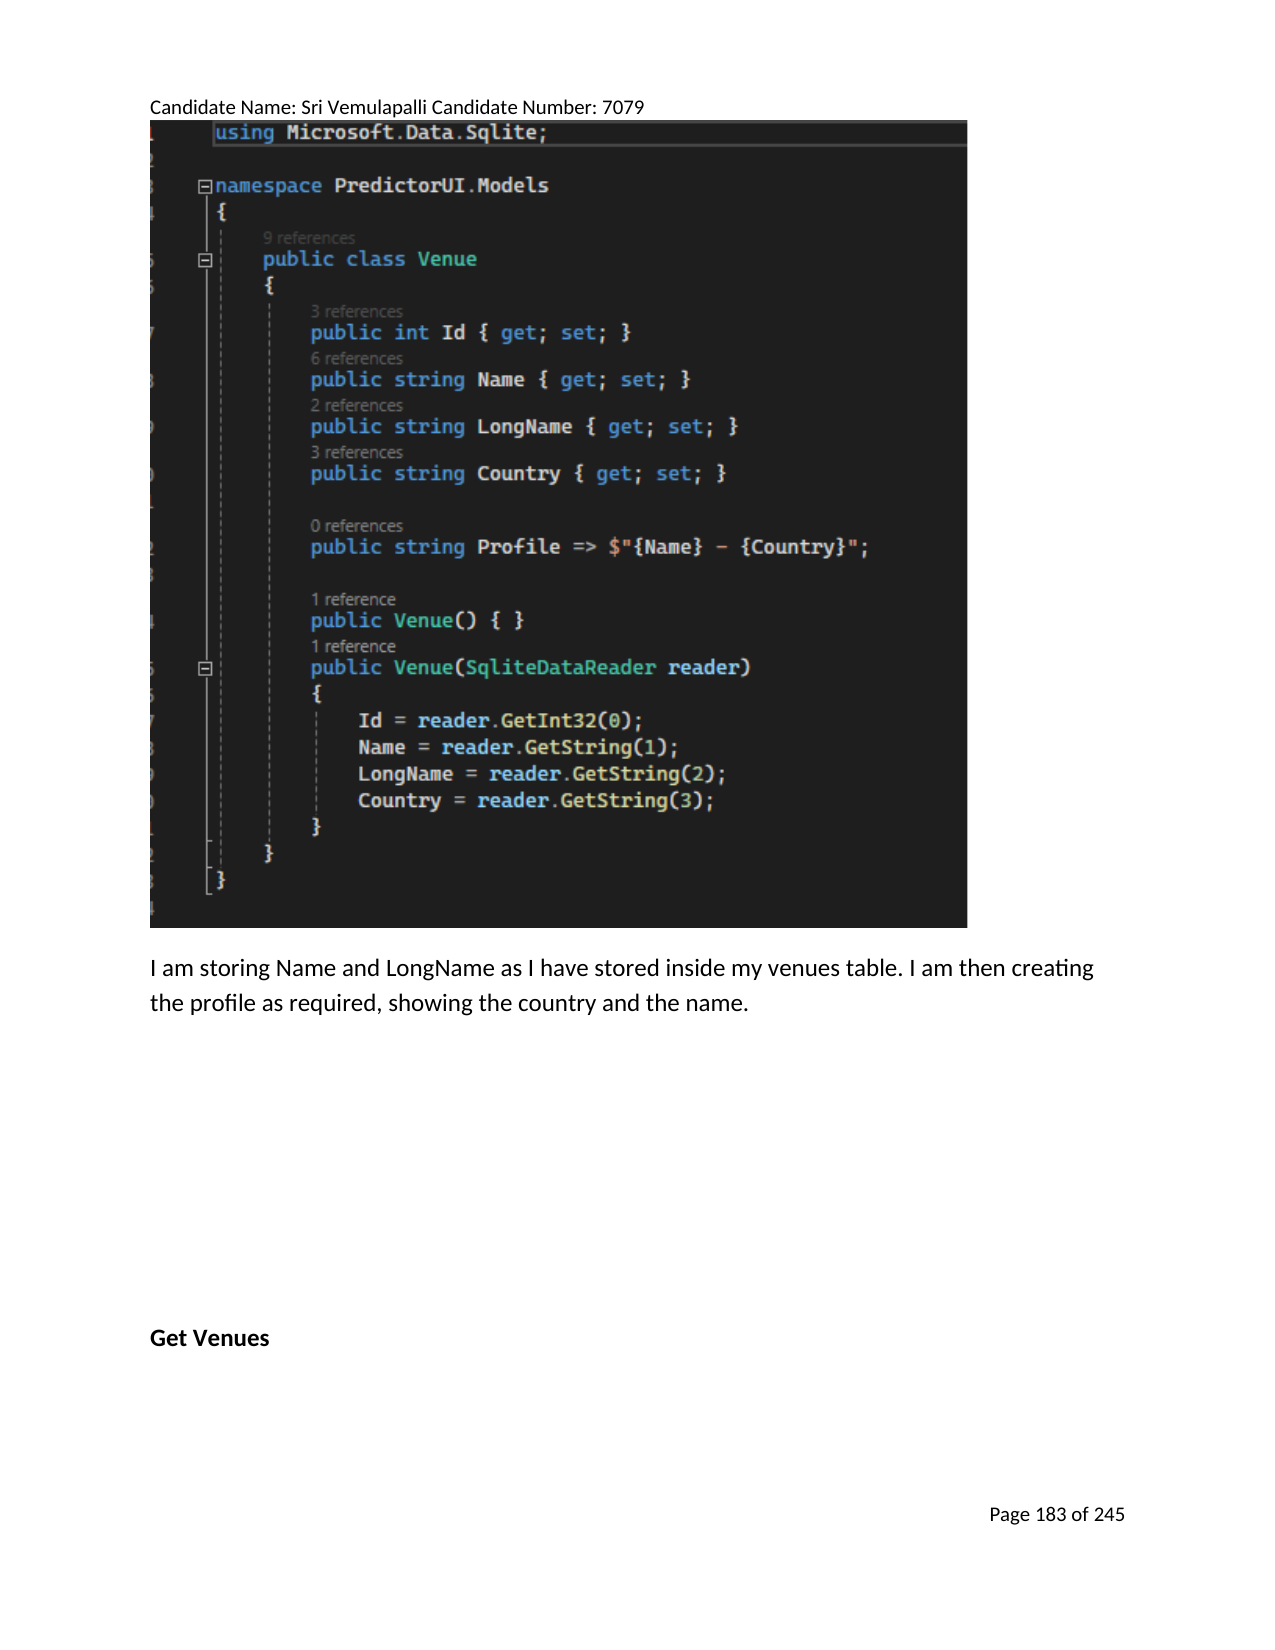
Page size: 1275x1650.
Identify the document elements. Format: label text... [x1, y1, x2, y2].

text Get Venues [150, 1322, 1125, 1353]
picture [150, 120, 968, 928]
text I am storing Name and LongName as I have stored inside my venues table. I am then creating the profile as required, showing the country and the name. [150, 952, 1125, 1018]
